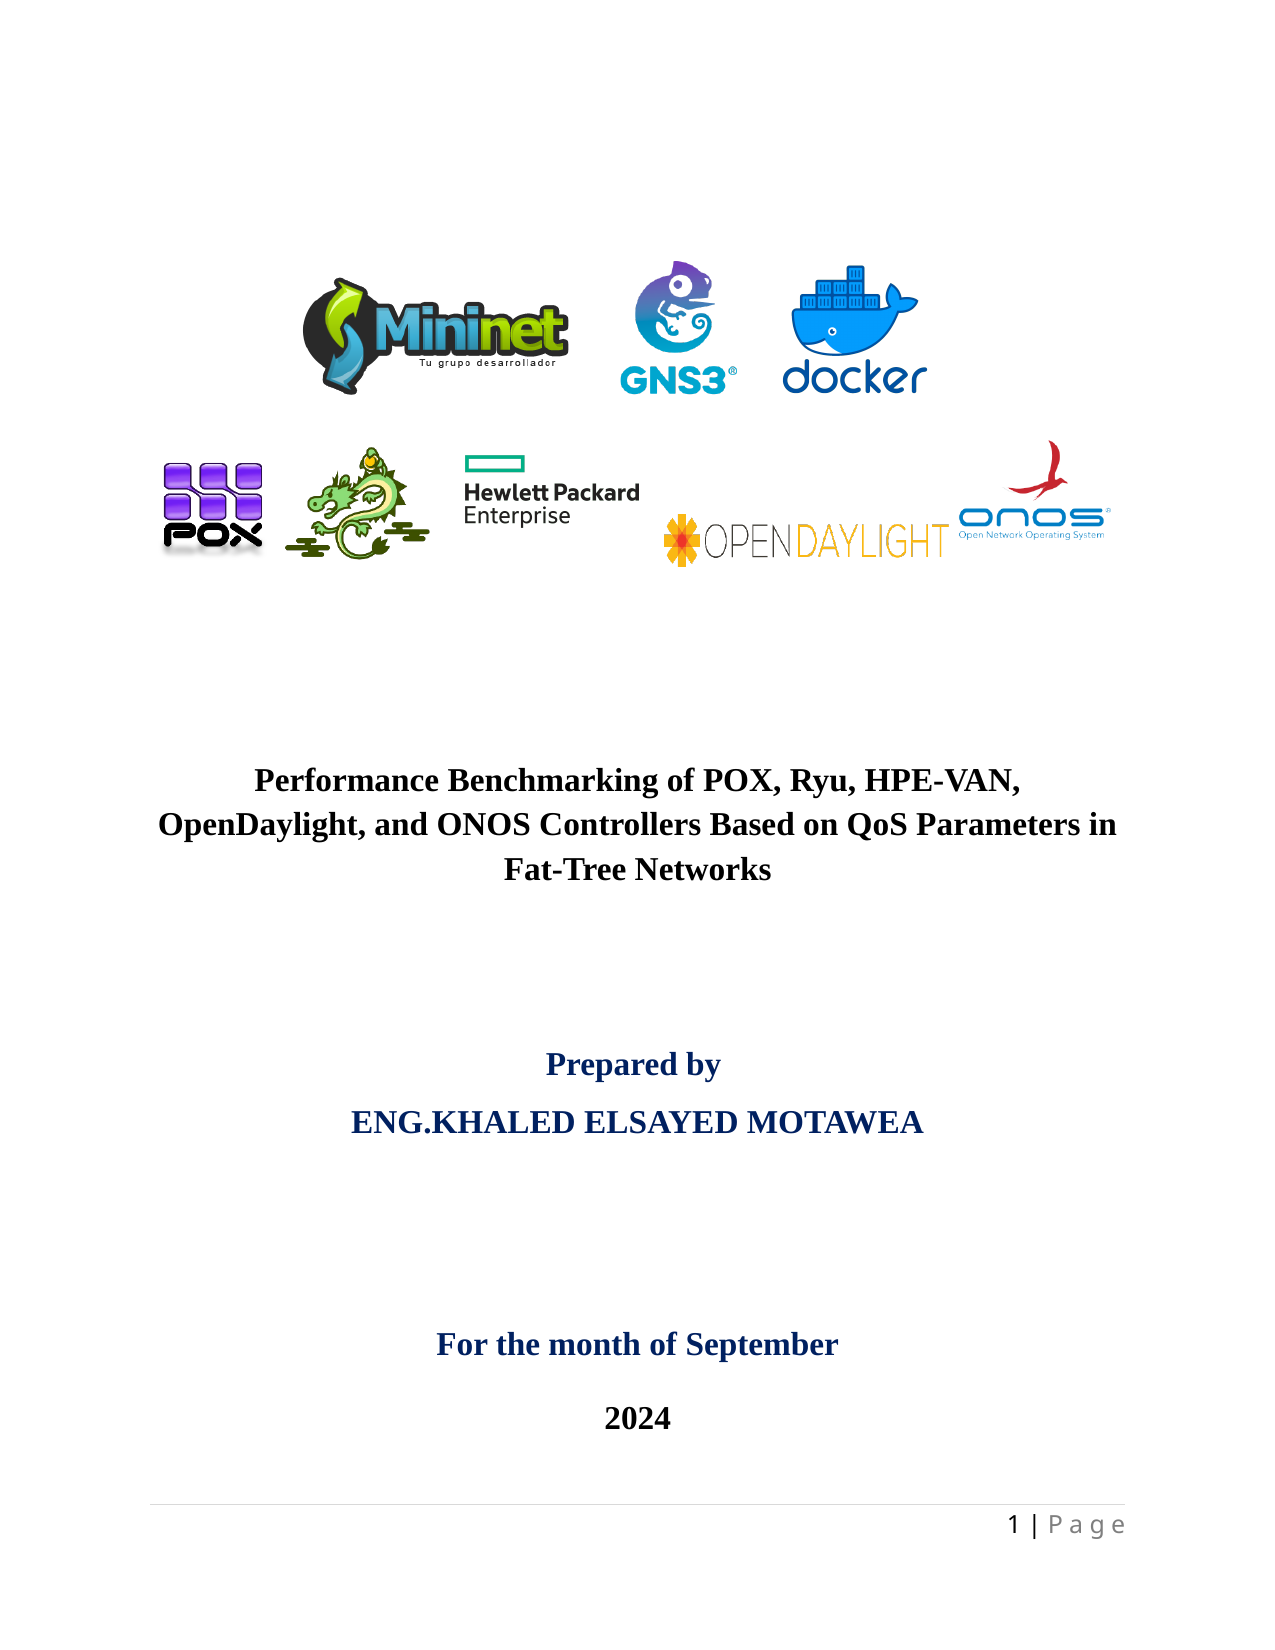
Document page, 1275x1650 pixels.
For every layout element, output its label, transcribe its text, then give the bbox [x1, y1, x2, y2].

picture [150, 416, 1120, 567]
text 2024 [150, 1398, 1125, 1437]
text Performance Benchmarking of POX, Ryu, HPE-VAN, OpenDaylight, and ONOS Controllers Based on QoS Parameters in Fat-Tree Networks [150, 761, 1125, 887]
text Prepared by ENG.KHALED ELSAYED MOTAWEA [150, 1044, 1125, 1140]
text For the month of September [150, 1324, 1125, 1363]
picture [620, 386, 631, 395]
picture [302, 277, 569, 395]
picture [620, 261, 973, 395]
